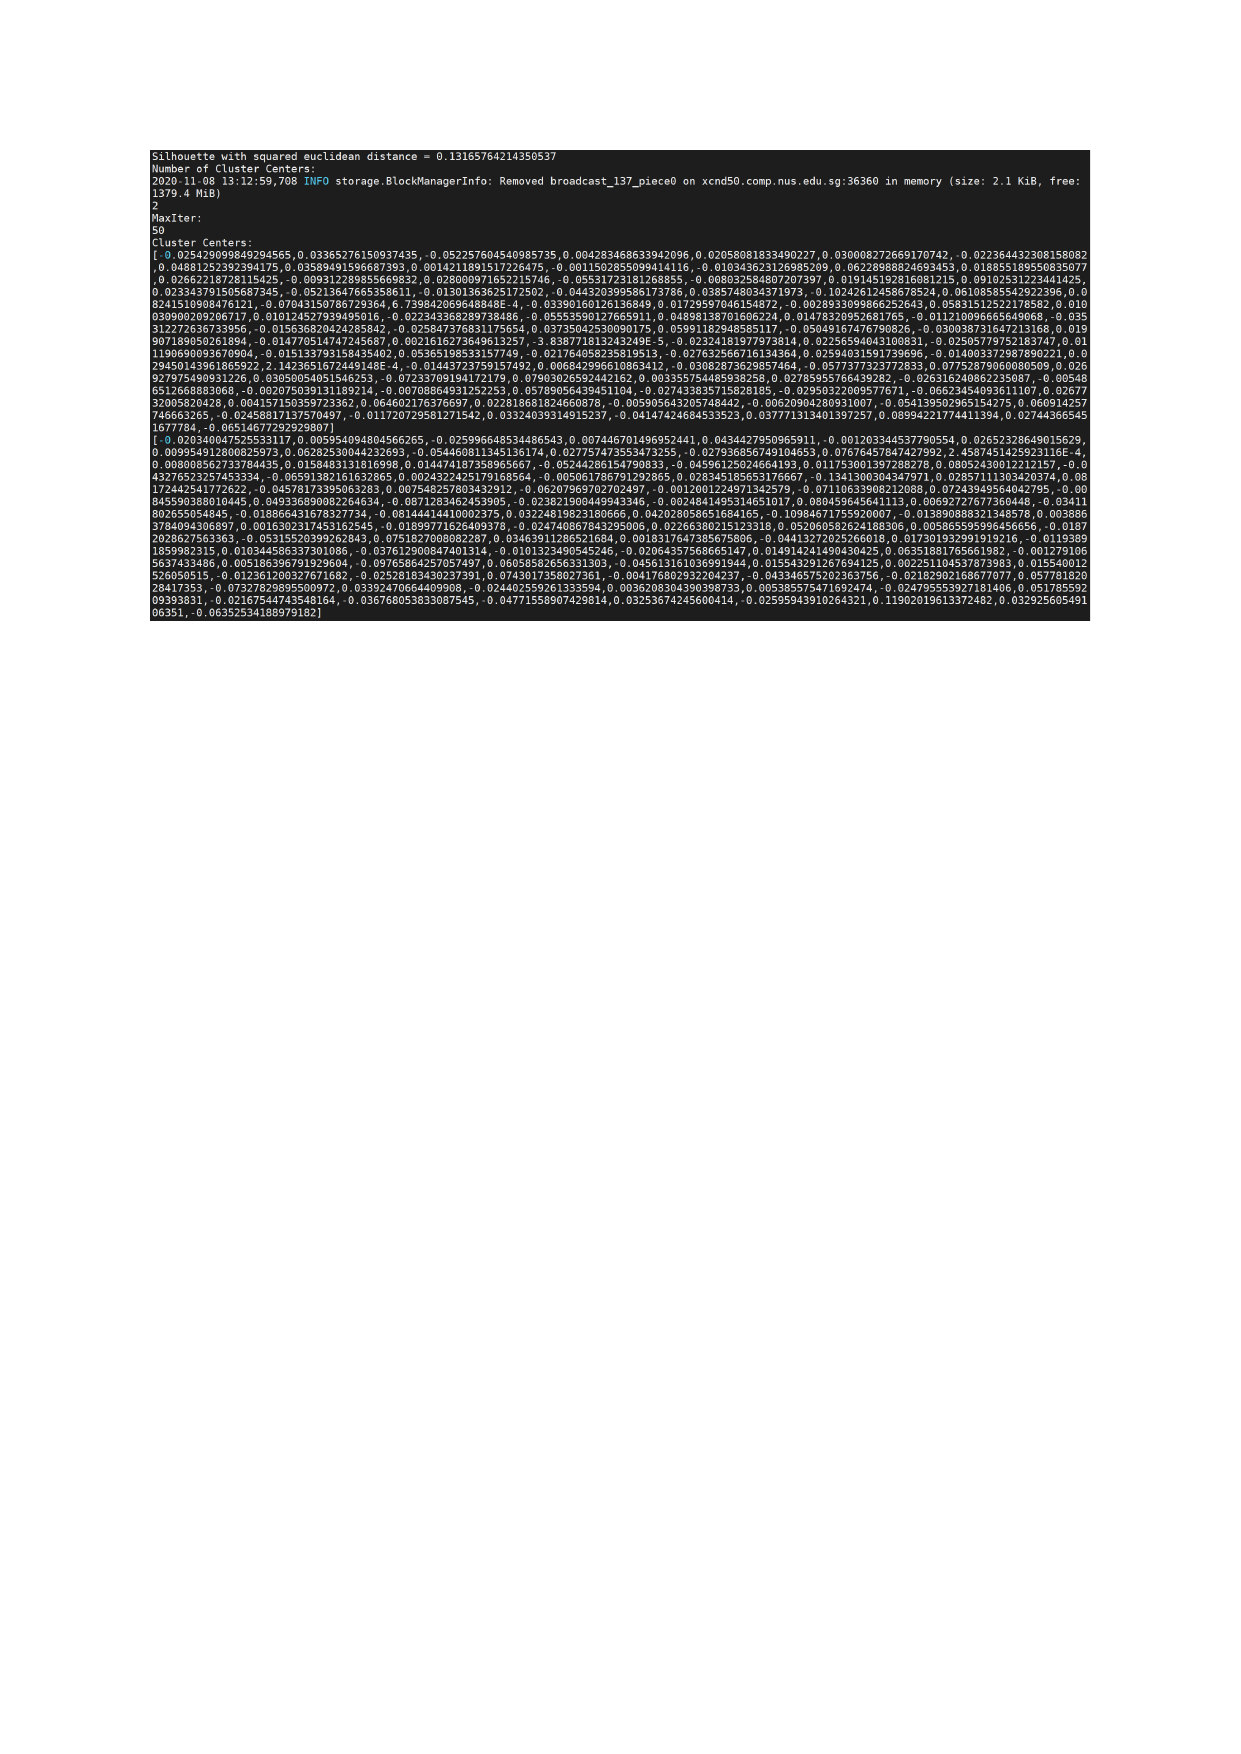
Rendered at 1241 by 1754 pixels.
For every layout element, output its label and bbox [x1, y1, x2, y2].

picture [150, 150, 1091, 621]
